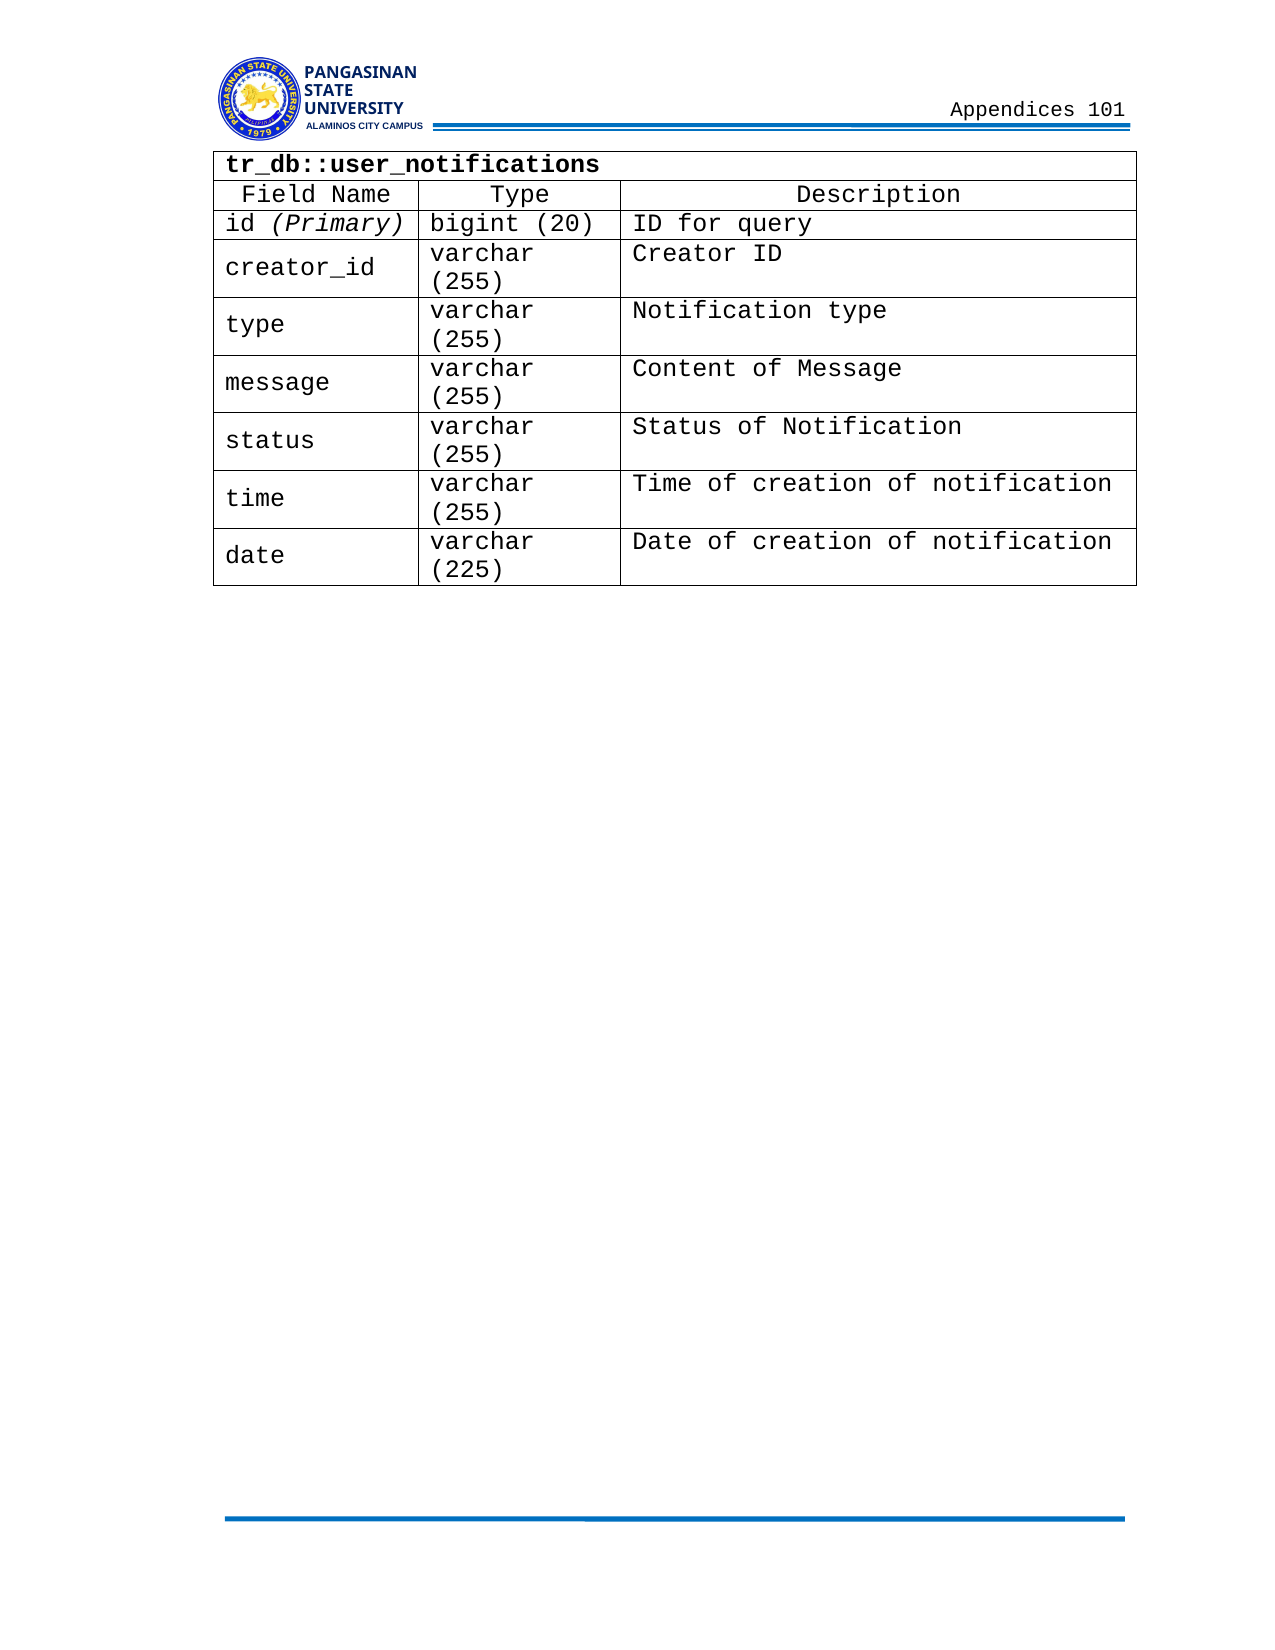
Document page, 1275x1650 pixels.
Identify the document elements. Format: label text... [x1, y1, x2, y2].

table_cell Status of Notification [621, 413, 1136, 470]
table_cell Date of creation of notification [621, 529, 1136, 585]
table_cell bigint (20) [419, 211, 620, 239]
table_cell id (Primary) [214, 211, 418, 239]
table_cell varchar (255) [419, 413, 620, 470]
table_header tr_db::user_notifications [214, 152, 1136, 180]
table_cell creator_id [214, 240, 418, 297]
table_cell status [214, 413, 418, 470]
table_cell Description [621, 181, 1136, 210]
table_cell message [214, 356, 418, 412]
table_cell Content of Message [621, 356, 1136, 412]
table_cell varchar (255) [419, 356, 620, 412]
picture [218, 57, 301, 141]
table_cell Time of creation of notification [621, 471, 1136, 528]
table_cell Creator ID [621, 240, 1136, 297]
table_cell varchar (255) [419, 298, 620, 354]
table_cell Notification type [621, 298, 1136, 354]
table_cell Field Name [214, 181, 418, 210]
table_cell date [214, 529, 418, 585]
table_cell ID for query [621, 211, 1136, 239]
table_cell varchar (255) [419, 240, 620, 297]
table_cell time [214, 471, 418, 528]
table_cell Type [419, 181, 620, 210]
table_cell varchar (255) [419, 471, 620, 528]
table_cell type [214, 298, 418, 354]
table_cell varchar (225) [419, 529, 620, 585]
